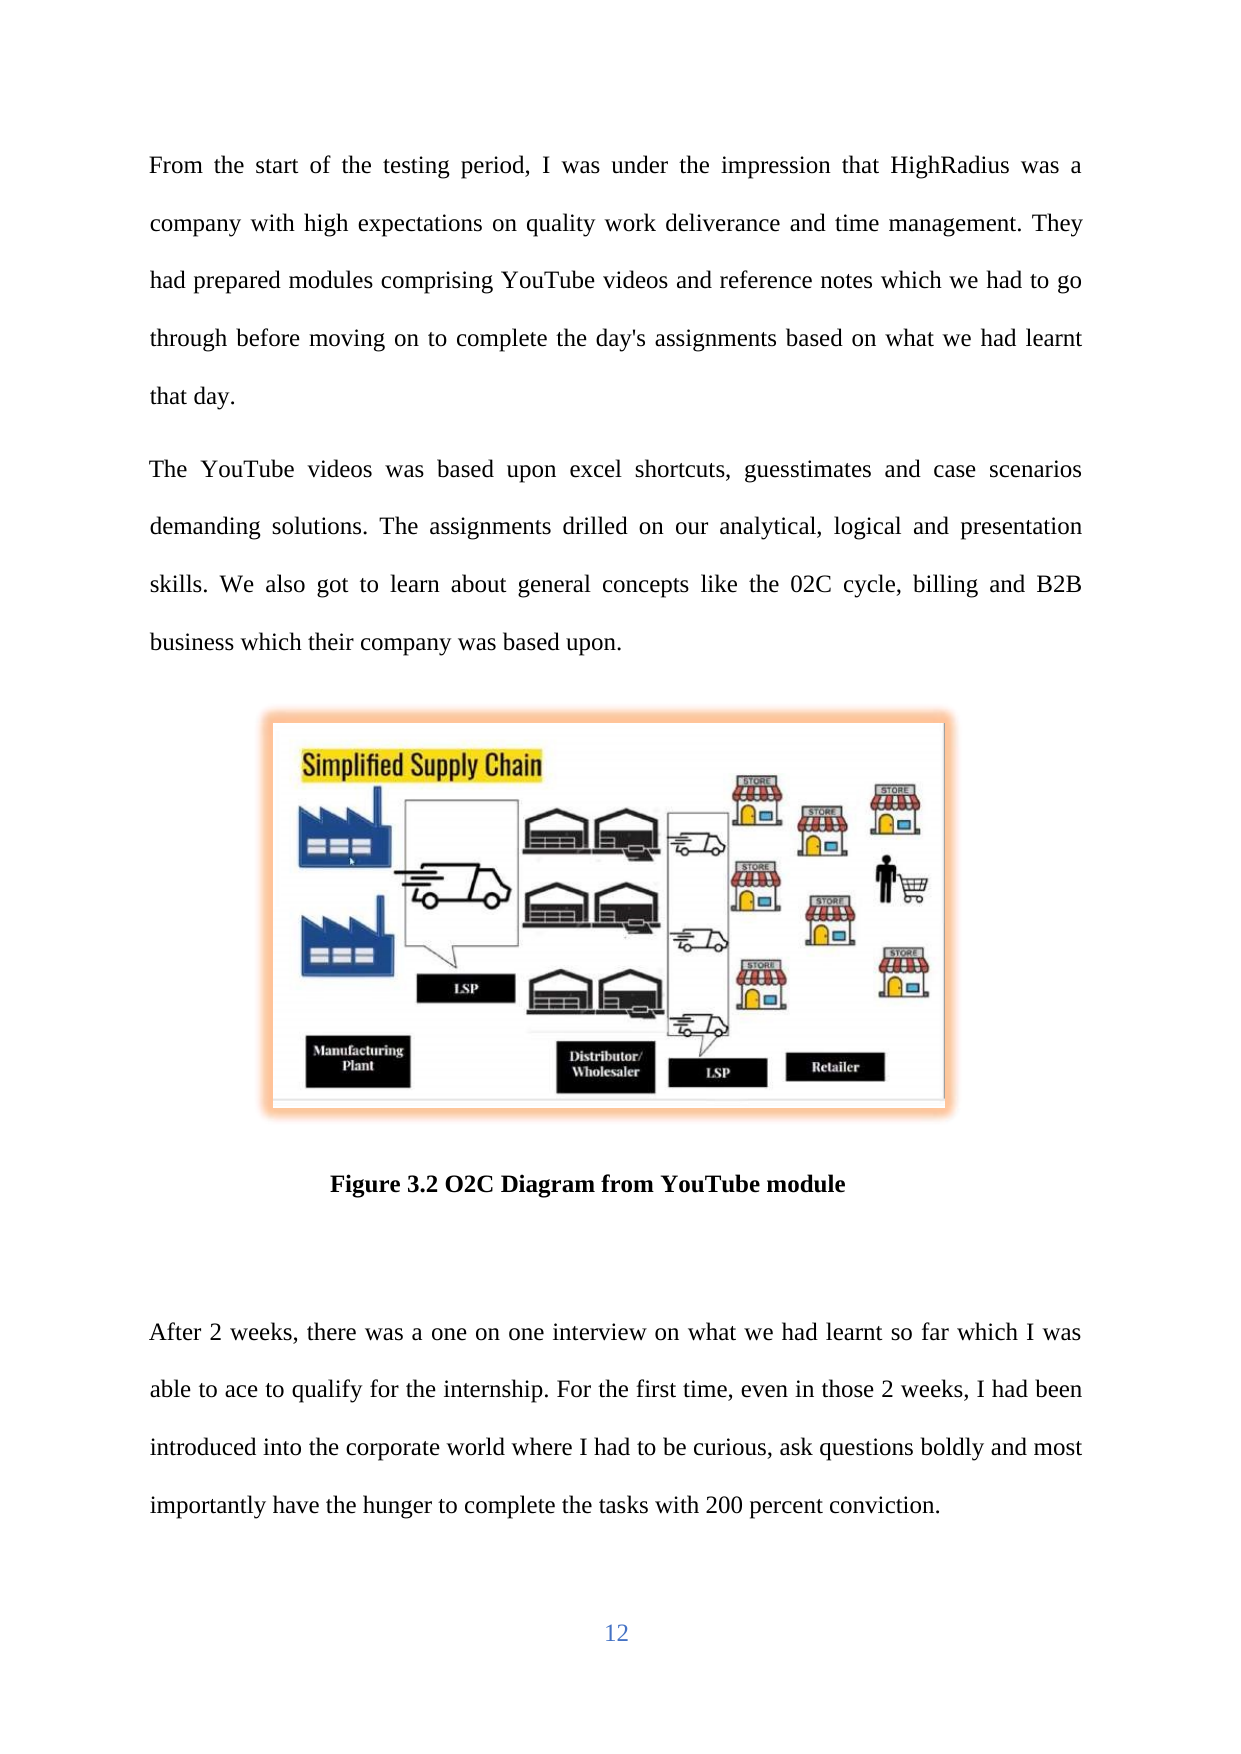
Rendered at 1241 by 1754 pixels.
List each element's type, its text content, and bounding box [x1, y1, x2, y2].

picture [250, 699, 968, 1131]
subtitle Figure 3.2 O2C Diagram from YouTube module [148, 1169, 1123, 1198]
text After 2 weeks, there was a one on one interview on what we had learnt so far which I was able to ace to qualify for the internship. For the first time, even in those 2 weeks, I had been introduced into the corporate world where I had to be curious, ask questions boldly and most importantly have the hunger to complete the tasks with 200 percent conviction. [148, 1317, 1084, 1519]
text From the start of the testing period, I was under the impression that HighRadius was a company with high expectations on quality work deliverance and time management. They had prepared modules comprising YouTube videos and reference notes which we had to go through before moving on to complete the day's assignments based on what we had learnt that day. [148, 150, 1084, 409]
text The YouTube videos was based upon excel shortcuts, guesstimates and case scenarios demanding solutions. The assignments drilled on our analytical, logical and presentation skills. We also got to learn about general concepts like the 02C cycle, billing and B2B business which their company was based upon. [148, 454, 1084, 656]
